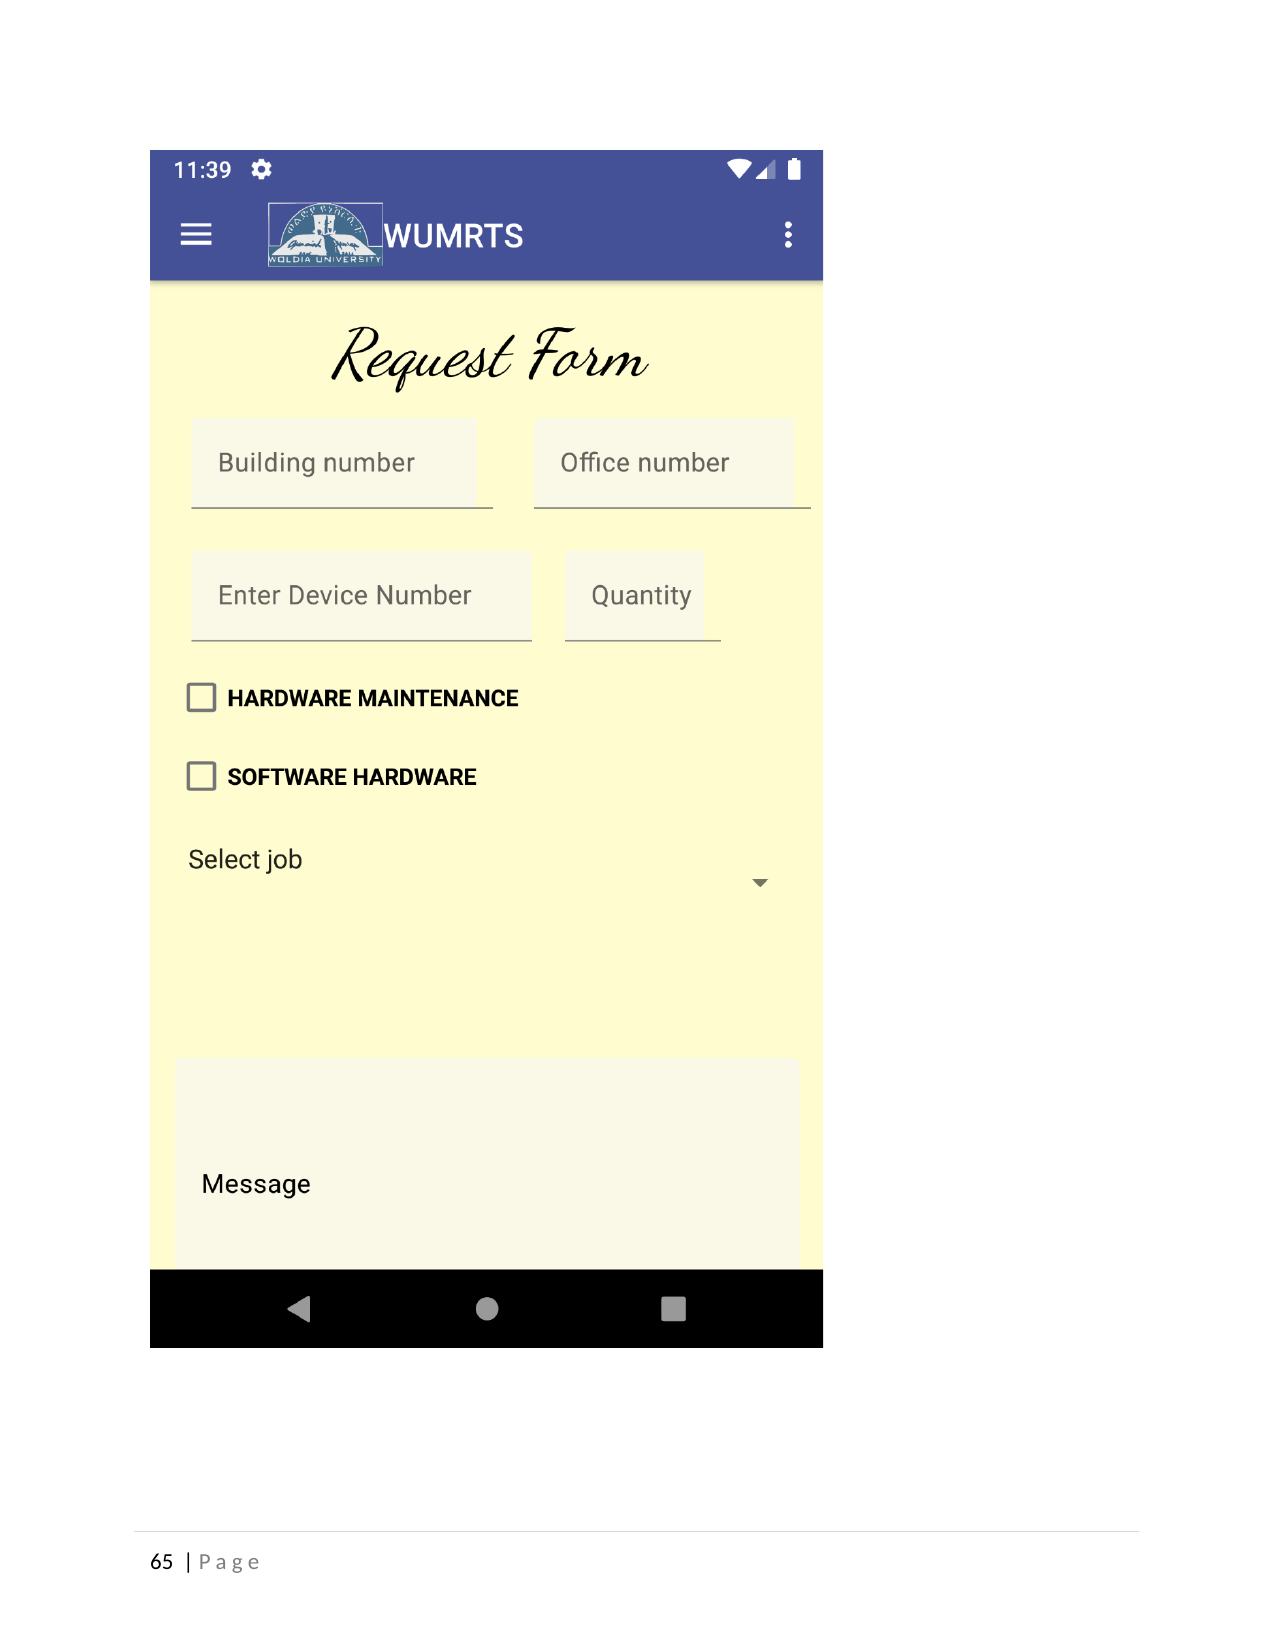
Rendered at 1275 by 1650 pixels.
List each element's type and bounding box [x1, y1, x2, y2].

picture [150, 150, 824, 1348]
